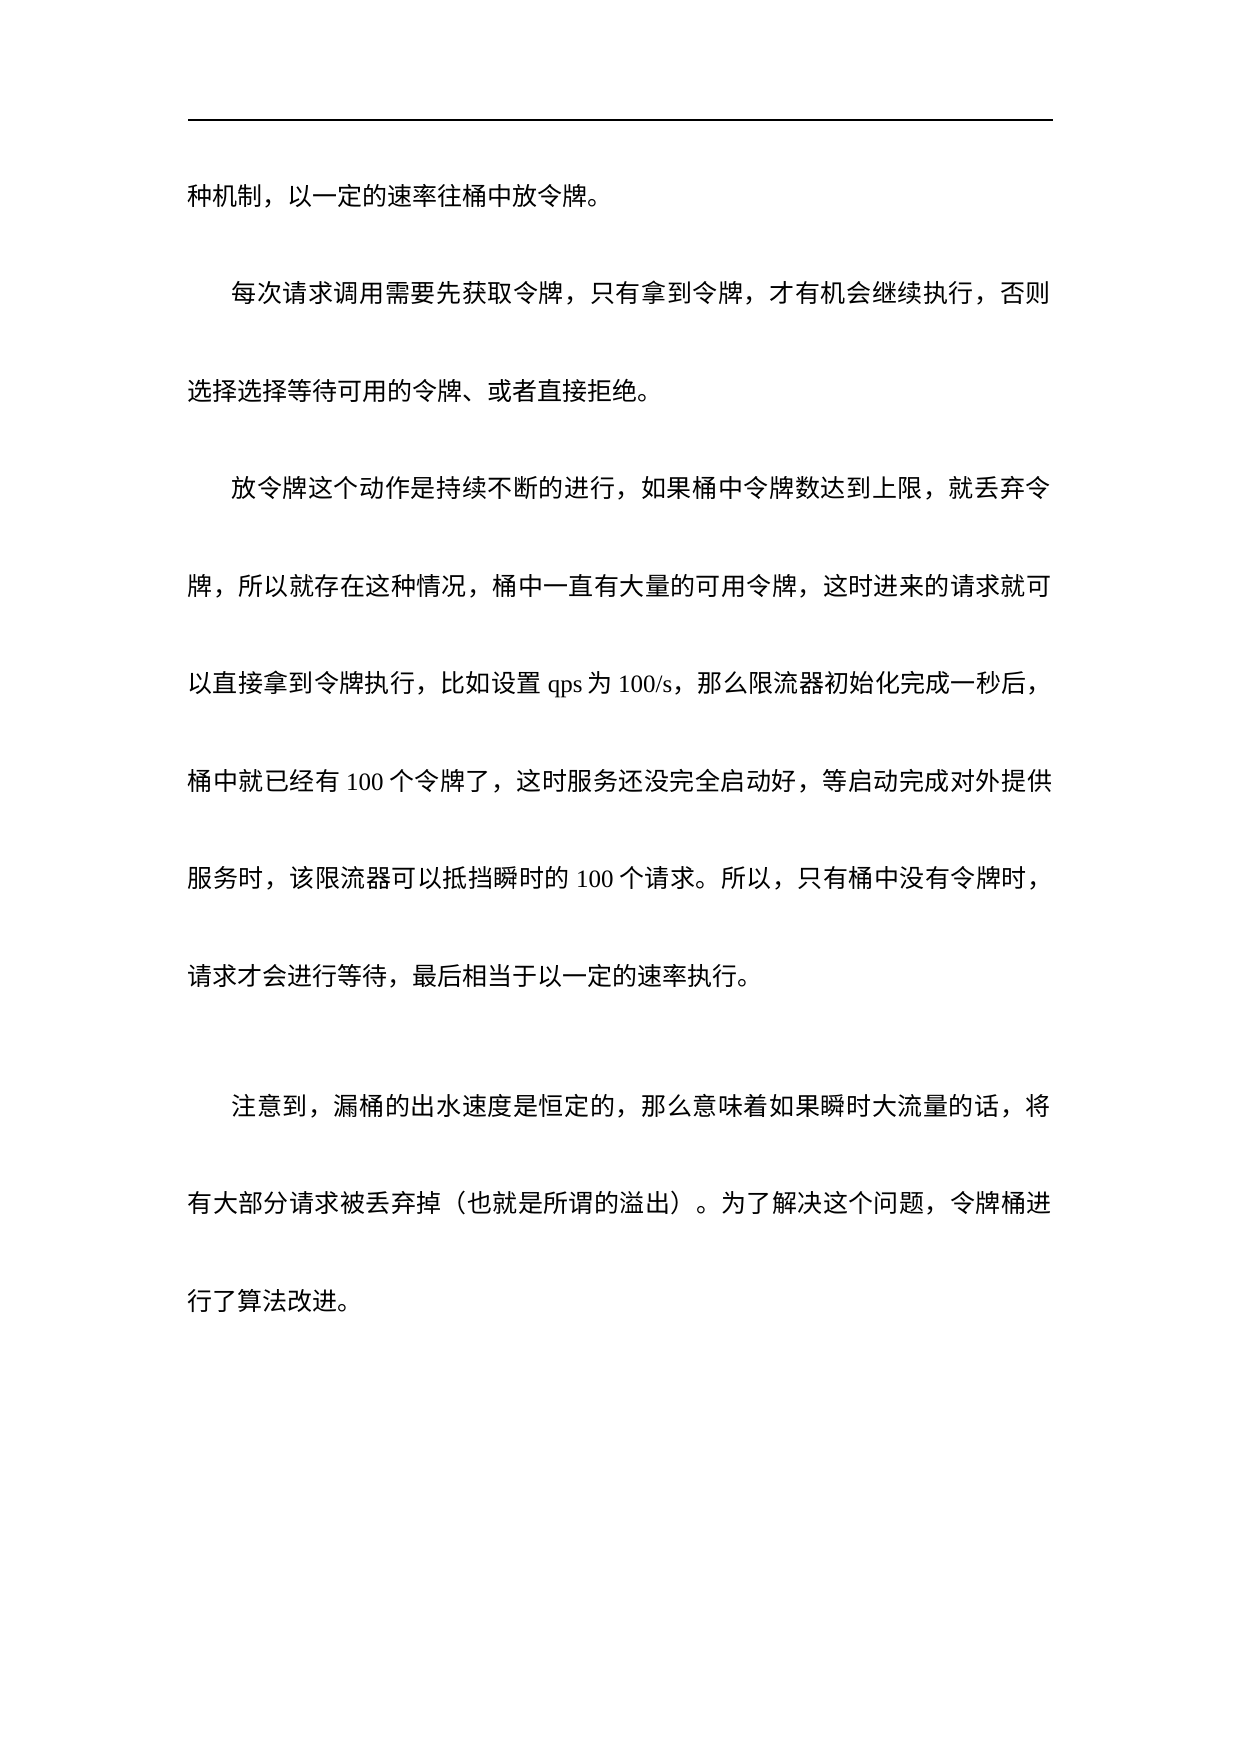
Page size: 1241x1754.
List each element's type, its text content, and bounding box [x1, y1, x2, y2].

text 注意到，漏桶的出水速度是恒定的，那么意味着如果瞬时大流量的话，将有大部分请求被丢弃掉（也就是所谓的溢出）。为了解决这个问题，令牌桶进行了算法改进。 [187, 1072, 1053, 1332]
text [187, 162, 1053, 1007]
